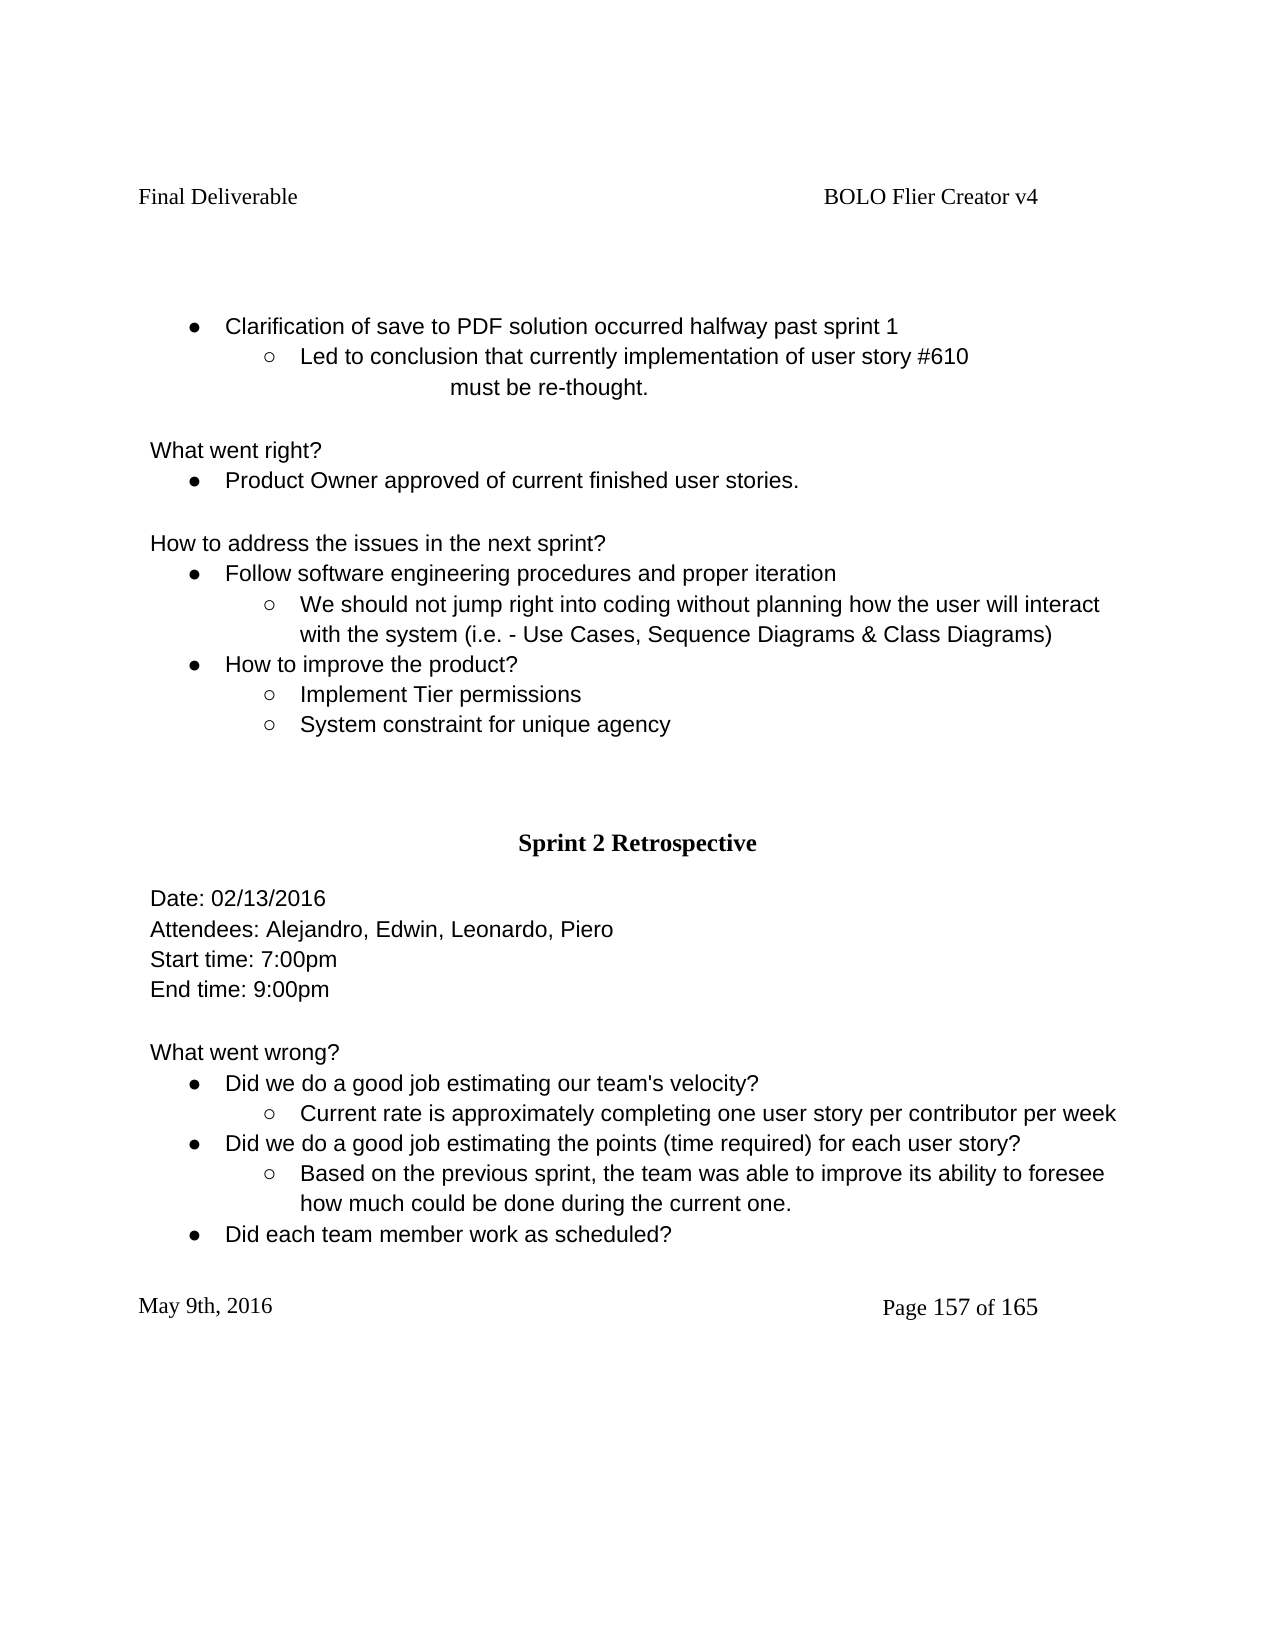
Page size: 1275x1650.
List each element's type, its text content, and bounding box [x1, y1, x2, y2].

list Did each team member work as scheduled? [187, 1221, 1125, 1247]
text must be re-thought. [375, 373, 1125, 400]
list Implement Tier permissions [262, 681, 1125, 708]
text End time: 9:00pm [150, 976, 1125, 1002]
list Did we do a good job estimating our team's velocity? [187, 1069, 1125, 1096]
list Product Owner approved of current finished user stories. [187, 467, 1125, 493]
text Date: 02/13/2016 [150, 885, 1125, 912]
list How to improve the product? [187, 651, 1125, 677]
text Sprint 2 Retrospective [150, 828, 1125, 857]
list Clarification of save to PDF solution occurred halfway past sprint 1 [187, 313, 1125, 339]
list Did we do a good job estimating the points (time required) for each user story? [187, 1130, 1125, 1156]
text What went right? [150, 437, 1125, 463]
text What went wrong? [150, 1039, 1125, 1066]
text How to address the issues in the next sprint? [150, 530, 1125, 557]
list We should not jump right into coding without planning how the user will interact with the system (i.e. - Use Cases, Sequence Diagrams & Class Diagrams) [262, 591, 1125, 647]
text Start time: 7:00pm [150, 946, 1125, 972]
list Follow software engineering procedures and proper iteration [187, 560, 1125, 587]
list Current rate is approximately completing one user story per contributor per week [262, 1100, 1125, 1126]
list Based on the previous sprint, the team was able to improve its ability to foresee how much could be done during the current one. [262, 1160, 1125, 1217]
text Attendees: Alejandro, Edwin, Leonardo, Piero [150, 916, 1125, 942]
list Led to conclusion that currently implementation of user story #610 [150, 343, 1125, 370]
list System constraint for unique agency [262, 711, 1125, 738]
